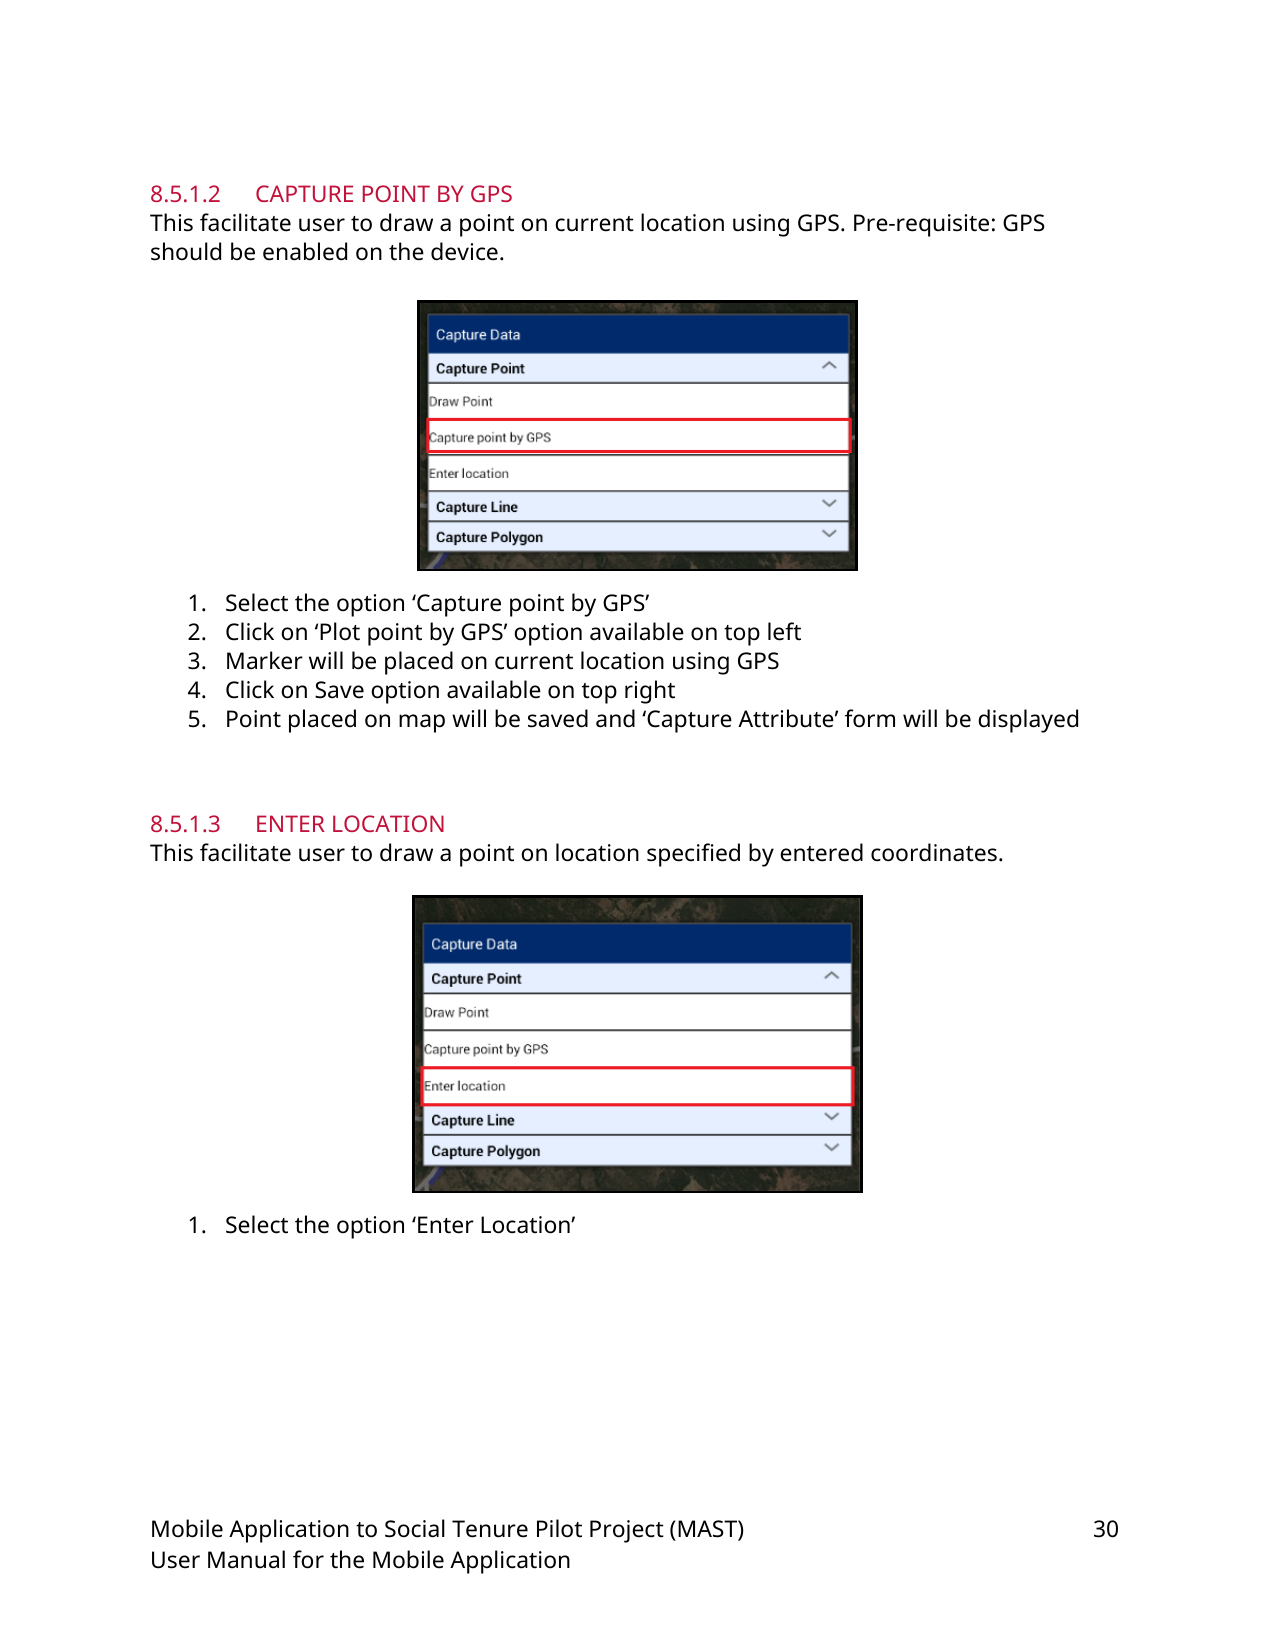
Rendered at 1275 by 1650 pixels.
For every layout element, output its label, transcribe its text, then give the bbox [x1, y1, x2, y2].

subtitle Capture point by GPS [150, 179, 1125, 208]
list Point placed on map will be saved and ‘Capture Attribute’ form will be displayed [187, 704, 1125, 734]
list Click on Save option available on top right [187, 675, 1125, 704]
picture [415, 898, 860, 1191]
text This facilitate user to draw a point on location specified by entered coordinates. [150, 838, 1125, 867]
subtitle Enter Location [150, 809, 1125, 838]
list Click on ‘Plot point by GPS’ option available on top left [187, 617, 1125, 646]
list Marker will be placed on current location using GPS [187, 646, 1125, 675]
picture [420, 303, 855, 569]
text This facilitate user to draw a point on current location using GPS. Pre-requisite: GPS should be enabled on the device. [150, 208, 1125, 267]
